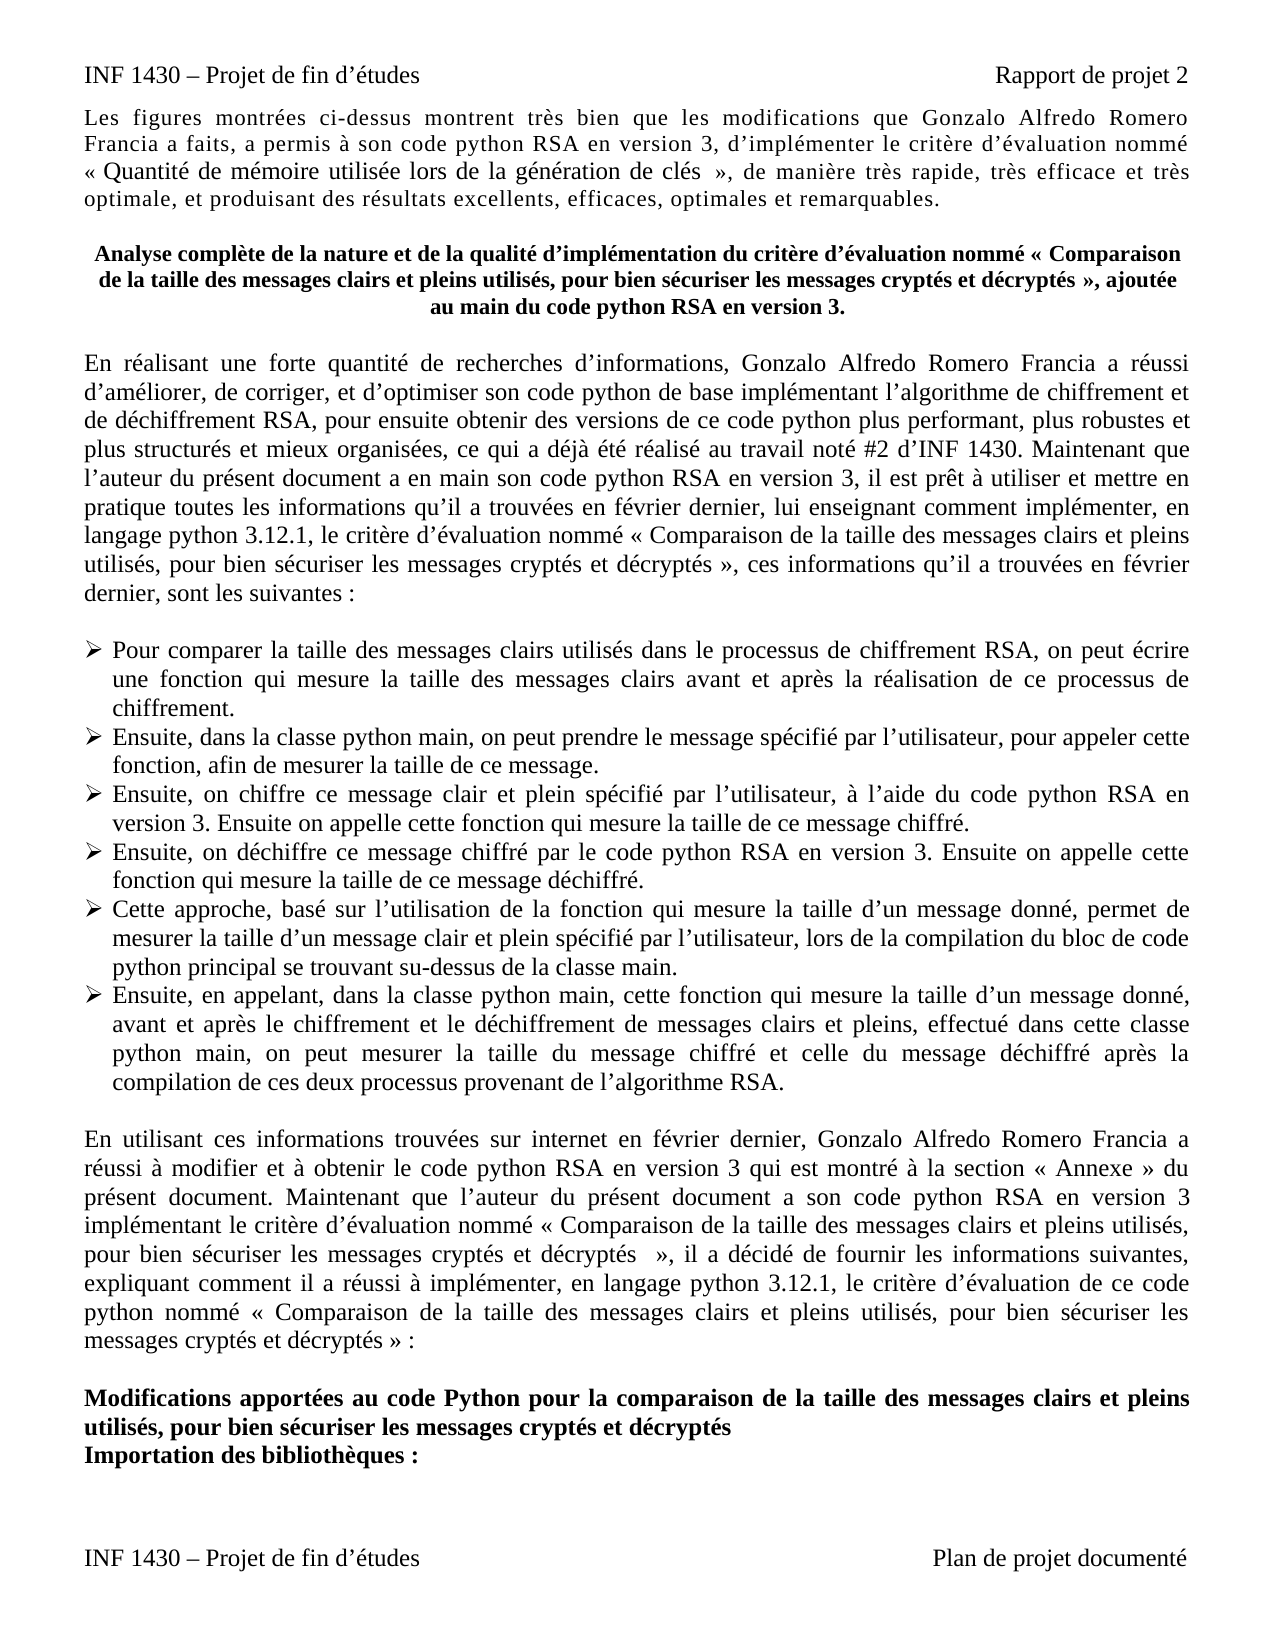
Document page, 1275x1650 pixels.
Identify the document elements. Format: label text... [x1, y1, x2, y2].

list Pour comparer la taille des messages clairs utilisés dans le processus de chiffrement RSA, on peut écrire une fonction qui mesure la taille des messages clairs avant et après la réalisation de ce processus de chiffrement. [84, 635, 1191, 722]
text Les figures montrées ci-dessus montrent très bien que les modifications que Gonzalo Alfredo Romero Francia a faits, a permis à son code python RSA en version 3, d’implémenter le critère d’évaluation nommé « Quantité de mémoire utilisée lors de la génération de clés », de manière très rapide, très efficace et très optimale, et produisant des résultats excellents, efficaces, optimales et remarquables. [84, 103, 1191, 211]
text Analyse complète de la nature et de la qualité d’implémentation du critère d’évaluation nommé « Comparaison de la taille des messages clairs et pleins utilisés, pour bien sécuriser les messages cryptés et décryptés », ajoutée au main du code python RSA en version 3. [84, 240, 1191, 319]
list Ensuite, on chiffre ce message clair et plein spécifié par l’utilisateur, à l’aide du code python RSA en version 3. Ensuite on appelle cette fonction qui mesure la taille de ce message chiffré. [84, 779, 1191, 837]
list Ensuite, on déchiffre ce message chiffré par le code python RSA en version 3. Ensuite on appelle cette fonction qui mesure la taille de ce message déchiffré. [84, 837, 1191, 894]
text Importation des bibliothèques : [84, 1440, 1191, 1469]
text En réalisant une forte quantité de recherches d’informations, Gonzalo Alfredo Romero Francia a réussi d’améliorer, de corriger, et d’optimiser son code python de base implémentant l’algorithme de chiffrement et de déchiffrement RSA, pour ensuite obtenir des versions de ce code python plus performant, plus robustes et plus structurés et mieux organisées, ce qui a déjà été réalisé au travail noté #2 d’INF 1430. Maintenant que l’auteur du présent document a en main son code python RSA en version 3, il est prêt à utiliser et mettre en pratique toutes les informations qu’il a trouvées en février dernier, lui enseignant comment implémenter, en langage python 3.12.1, le critère d’évaluation nommé « Comparaison de la taille des messages clairs et pleins utilisés, pour bien sécuriser les messages cryptés et décryptés », ces informations qu’il a trouvées en février dernier, sont les suivantes : [84, 348, 1191, 607]
list Ensuite, dans la classe python main, on peut prendre le message spécifié par l’utilisateur, pour appeler cette fonction, afin de mesurer la taille de ce message. [84, 722, 1191, 779]
text En utilisant ces informations trouvées sur internet en février dernier, Gonzalo Alfredo Romero Francia a réussi à modifier et à obtenir le code python RSA en version 3 qui est montré à la section « Annexe » du présent document. Maintenant que l’auteur du présent document a son code python RSA en version 3 implémentant le critère d’évaluation nommé « Comparaison de la taille des messages clairs et pleins utilisés, pour bien sécuriser les messages cryptés et décryptés », il a décidé de fournir les informations suivantes, expliquant comment il a réussi à implémenter, en langage python 3.12.1, le critère d’évaluation de ce code python nommé « Comparaison de la taille des messages clairs et pleins utilisés, pour bien sécuriser les messages cryptés et décryptés » : [84, 1124, 1191, 1354]
list Ensuite, en appelant, dans la classe python main, cette fonction qui mesure la taille d’un message donné, avant et après le chiffrement et le déchiffrement de messages clairs et pleins, effectué dans cette classe python main, on peut mesurer la taille du message chiffré et celle du message déchiffré après la compilation de ces deux processus provenant de l’algorithme RSA. [84, 980, 1191, 1095]
list Cette approche, basé sur l’utilisation de la fonction qui mesure la taille d’un message donné, permet de mesurer la taille d’un message clair et plein spécifié par l’utilisateur, lors de la compilation du bloc de code python principal se trouvant su-dessus de la classe main. [84, 894, 1191, 980]
text Modifications apportées au code Python pour la comparaison de la taille des messages clairs et pleins utilisés, pour bien sécuriser les messages cryptés et décryptés [84, 1383, 1191, 1440]
